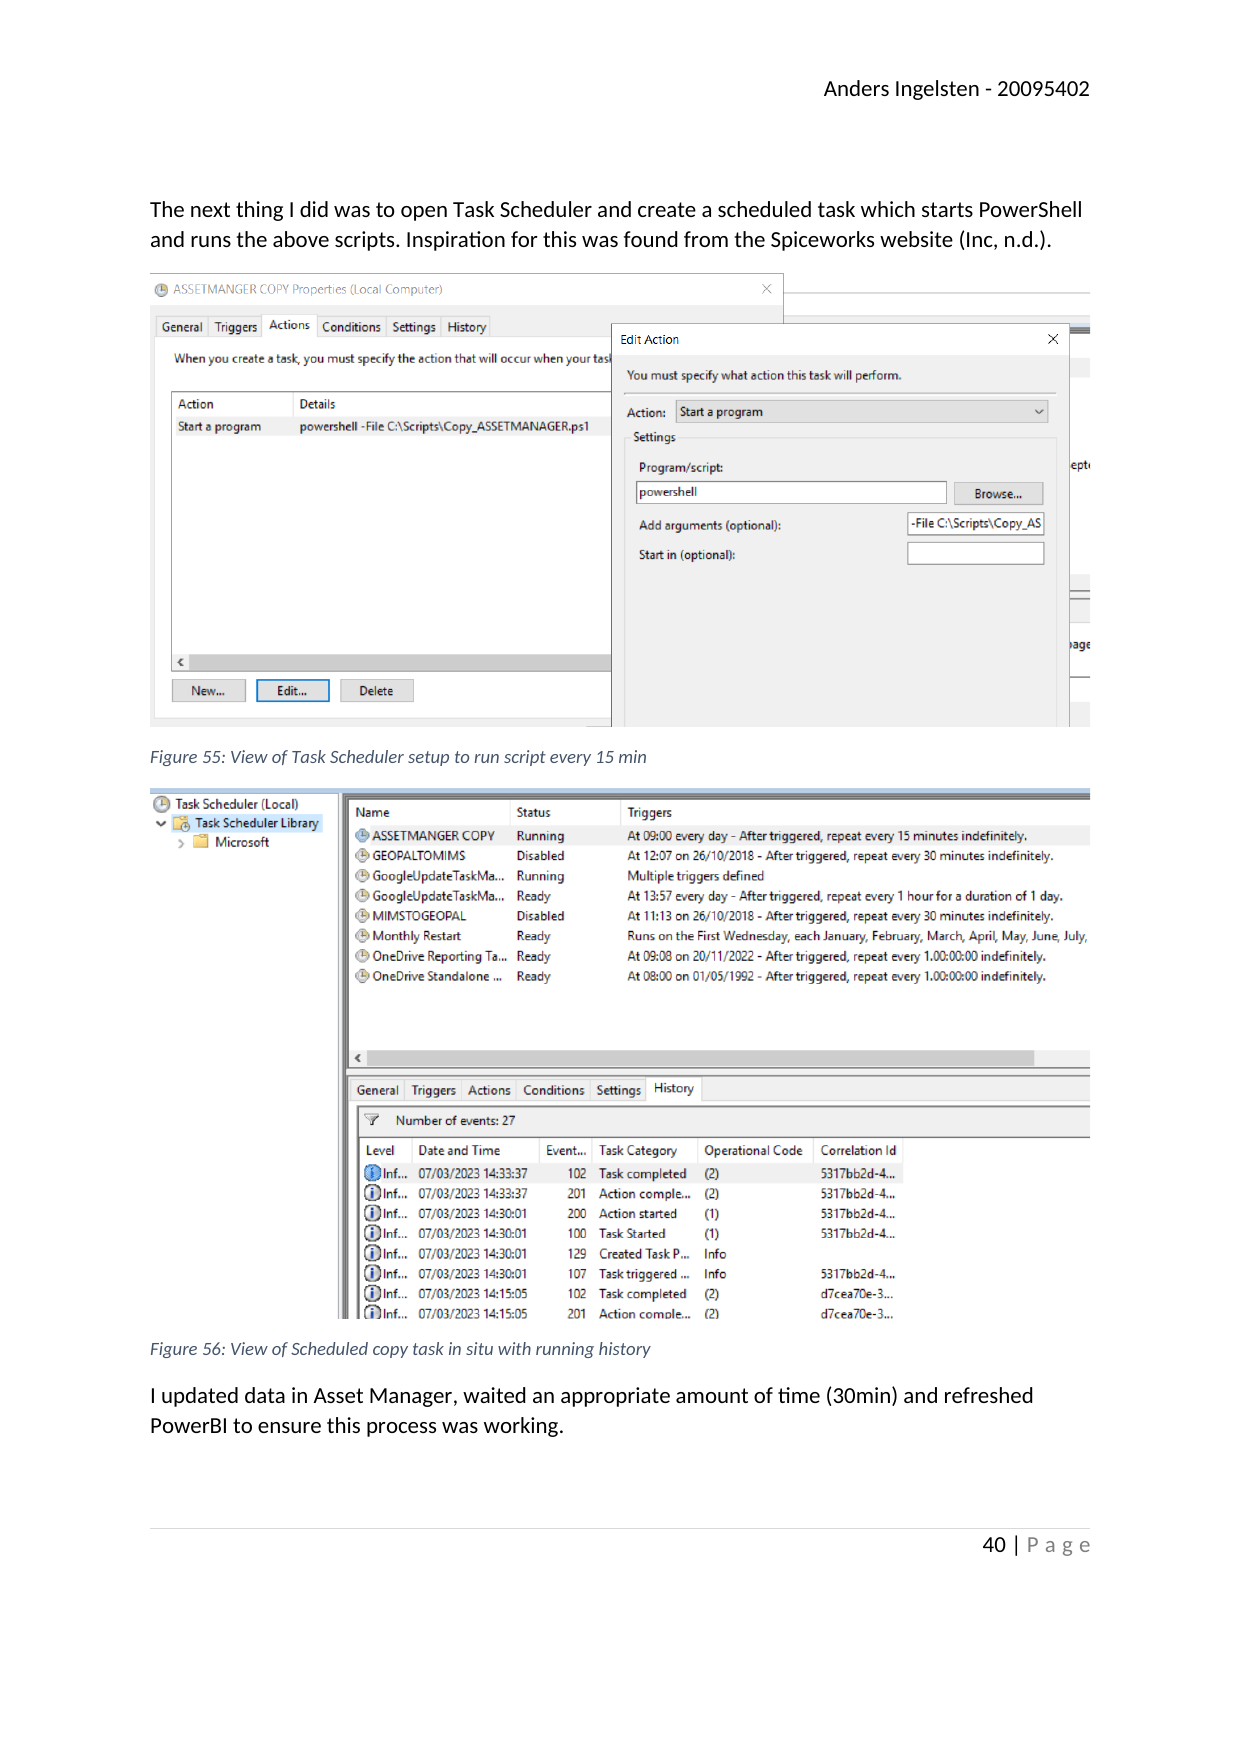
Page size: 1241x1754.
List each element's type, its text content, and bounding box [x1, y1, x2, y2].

picture [150, 788, 1091, 1319]
text I updated data in Asset Manager, waited an appropriate amount of time (30min) and refreshed PowerBI to ensure this process was working. [150, 1381, 1090, 1439]
picture [150, 272, 1091, 727]
text The next thing I did was to open Task Scheduler and create a scheduled task which starts PowerShell and runs the above scripts. Inspiration for this was found from the Spiceworks website (Inc, n.d.). [150, 195, 1090, 254]
